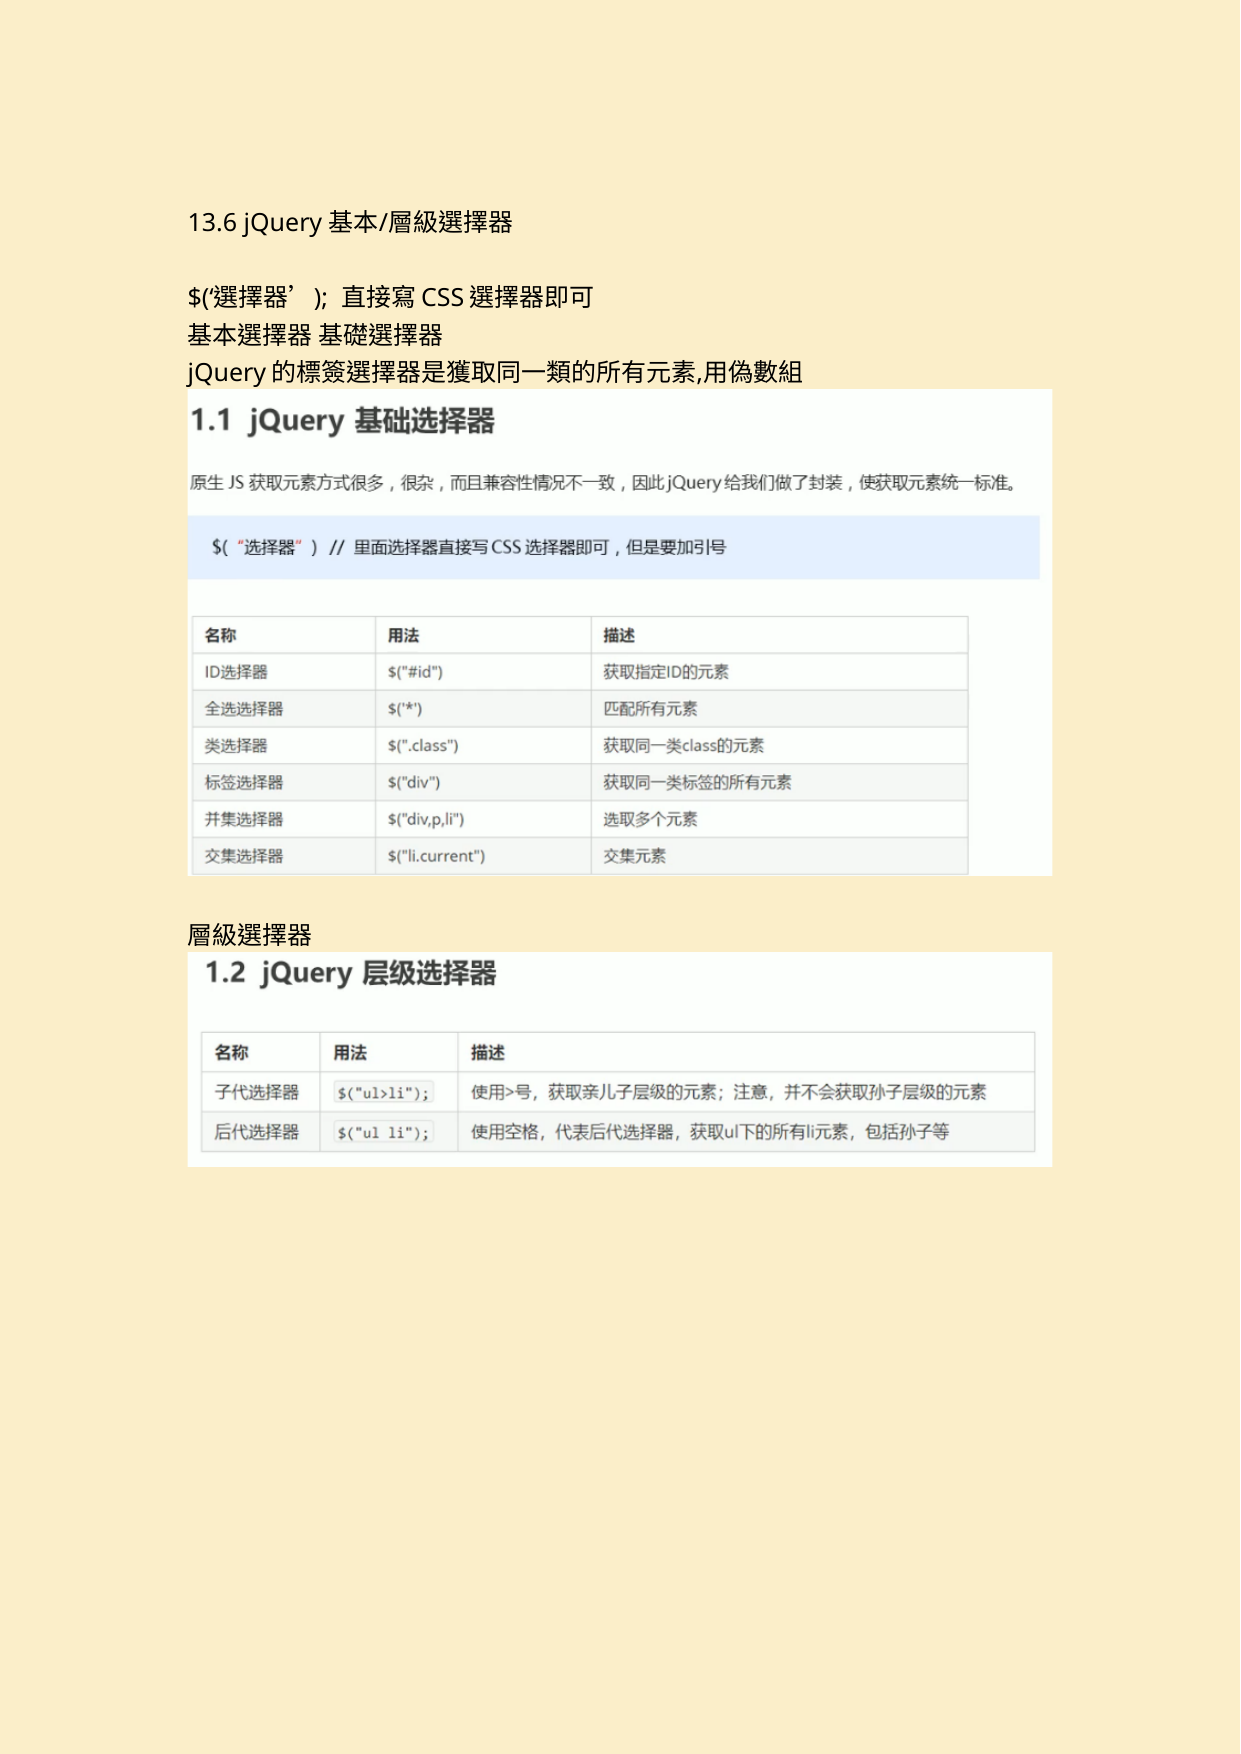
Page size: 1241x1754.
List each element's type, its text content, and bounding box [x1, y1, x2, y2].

text 層級選擇器 [187, 914, 1053, 952]
picture [187, 389, 1053, 876]
text 13.6 jQuery 基本/層級選擇器 [187, 202, 1053, 239]
picture [187, 952, 1053, 1167]
text 基本選擇器 基礎選擇器 [187, 314, 1053, 352]
text $(‘選擇器’); 直接寫CSS選擇器即可 [187, 277, 1053, 314]
text jQuery的標簽選擇器是獲取同一類的所有元素,用偽數組 [187, 352, 1053, 389]
